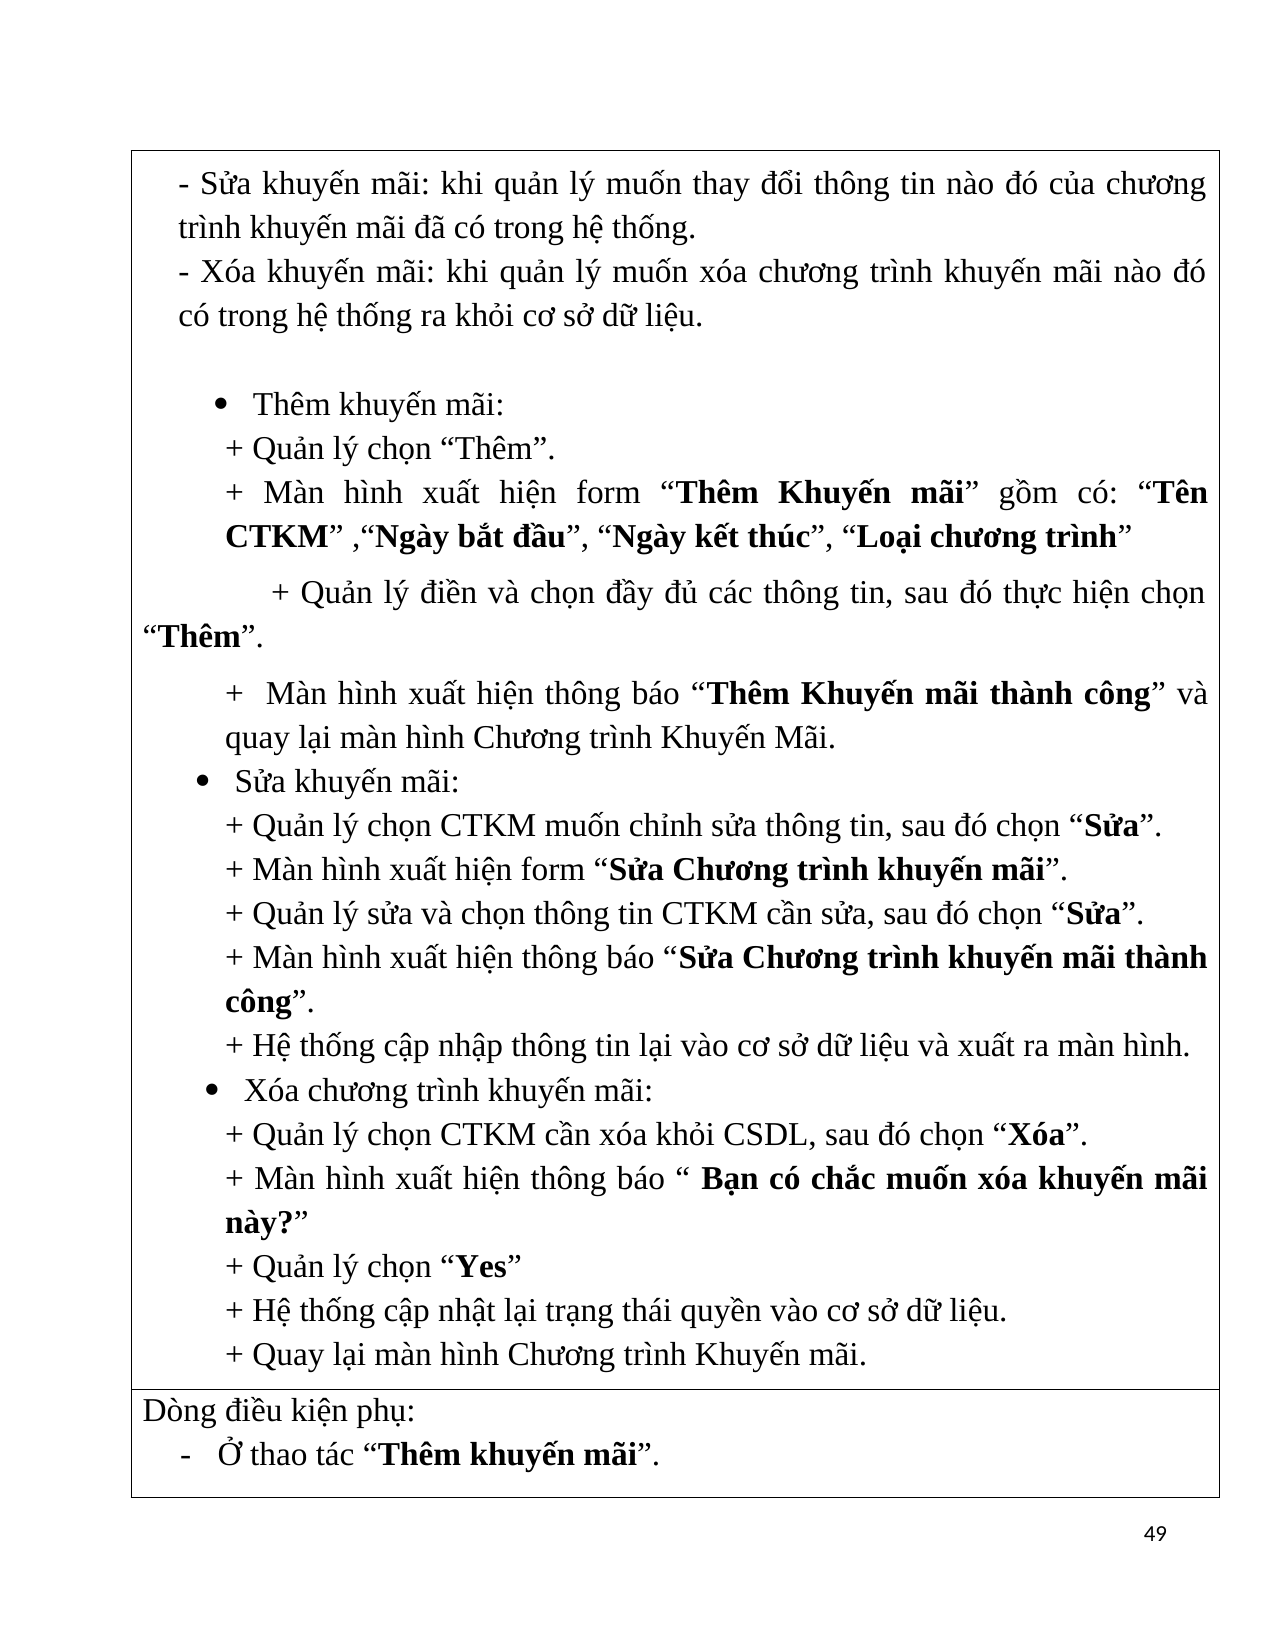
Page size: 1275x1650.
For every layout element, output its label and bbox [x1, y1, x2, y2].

table_cell [132, 151, 1219, 1389]
table_cell [132, 1390, 1219, 1497]
